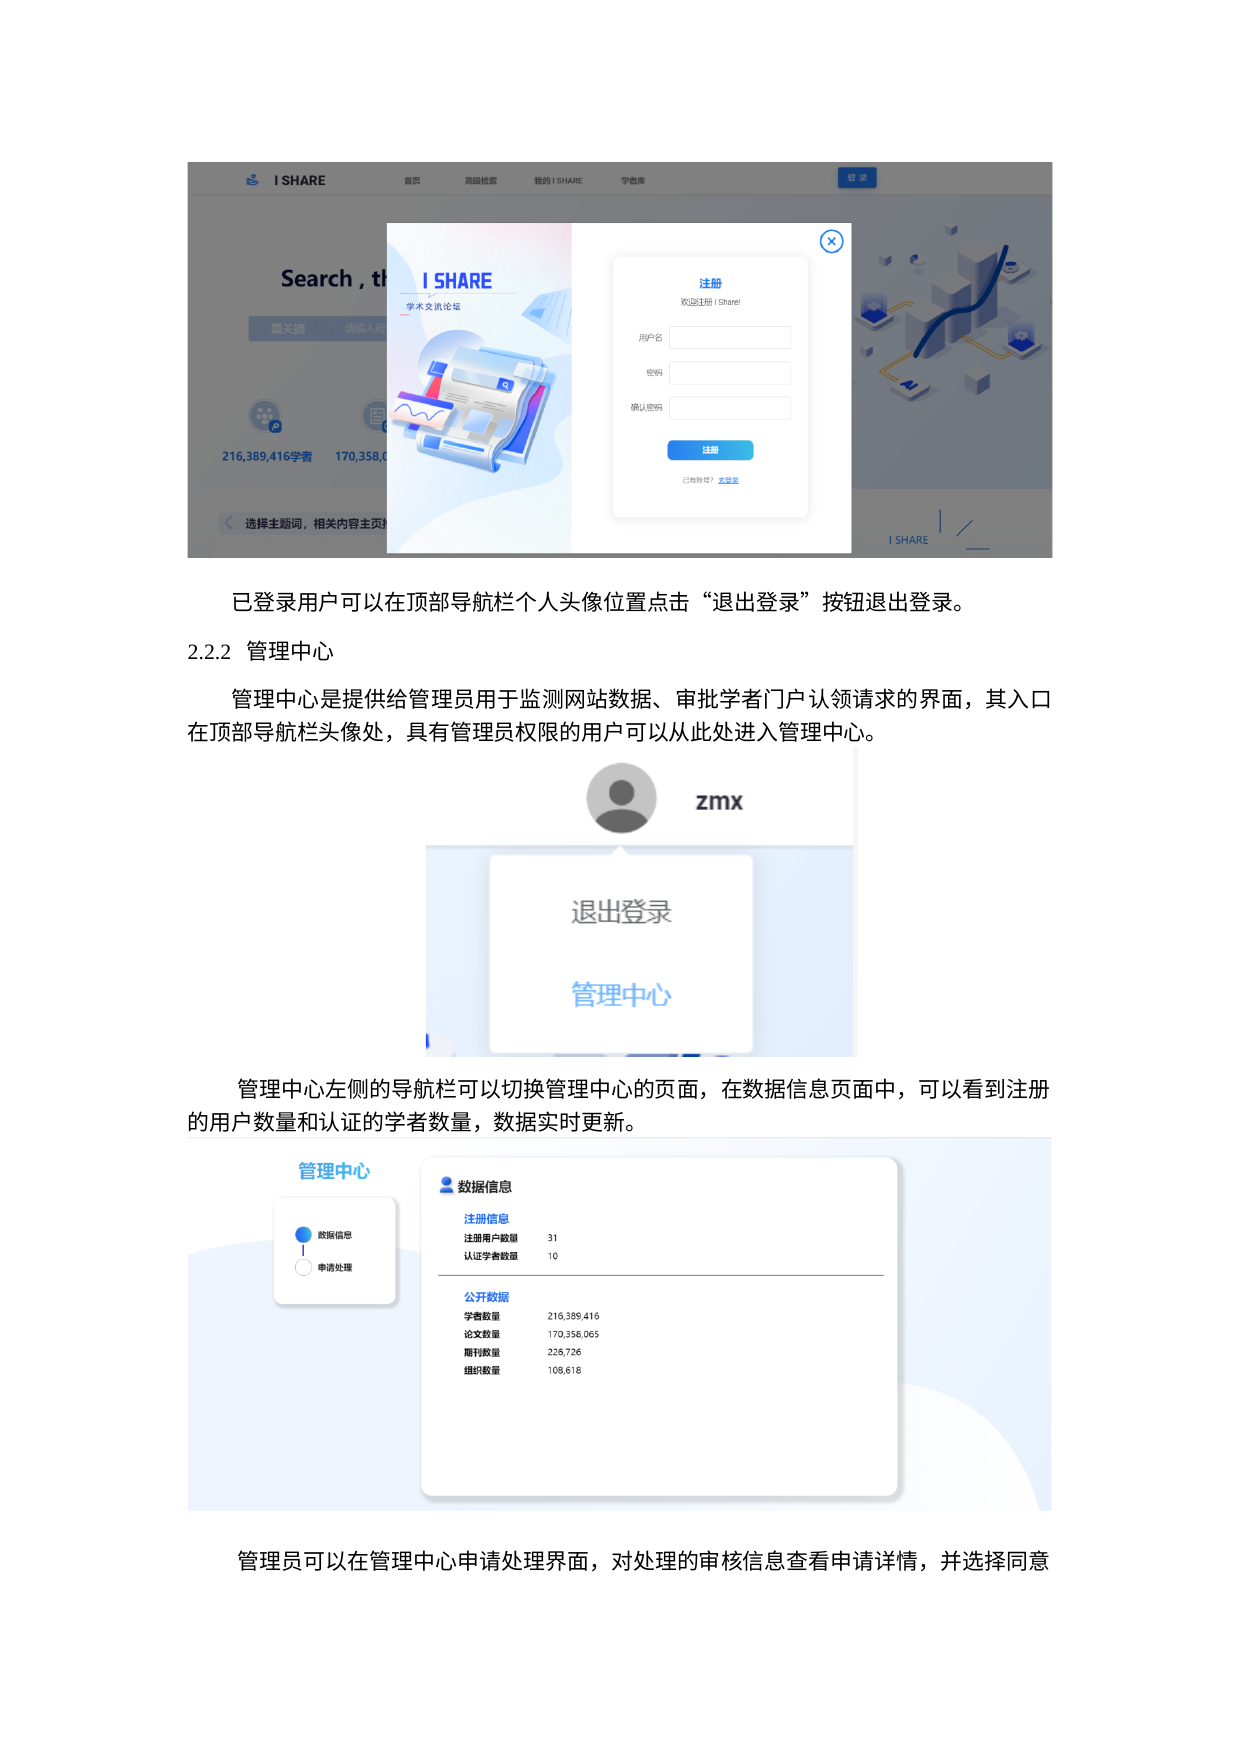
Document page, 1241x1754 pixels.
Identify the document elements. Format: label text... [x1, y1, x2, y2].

picture [187, 162, 1053, 558]
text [187, 1543, 1053, 1576]
text 管理中心是提供给管理员用于监测网站数据、审批学者门户认领请求的界面，其入口在顶部导航栏头像处，具有管理员权限的用户可以从此处进入管理中心。 [187, 682, 1053, 747]
picture [425, 747, 859, 1057]
picture [187, 1137, 1053, 1511]
text 已登录用户可以在顶部导航栏个人头像位置点击“退出登录”按钮退出登录。 [187, 584, 1053, 617]
text 管理中心左侧的导航栏可以切换管理中心的页面，在数据信息页面中，可以看到注册的用户数量和认证的学者数量，数据实时更新。 [187, 1072, 1053, 1137]
subtitle 管理中心 [187, 633, 1053, 666]
